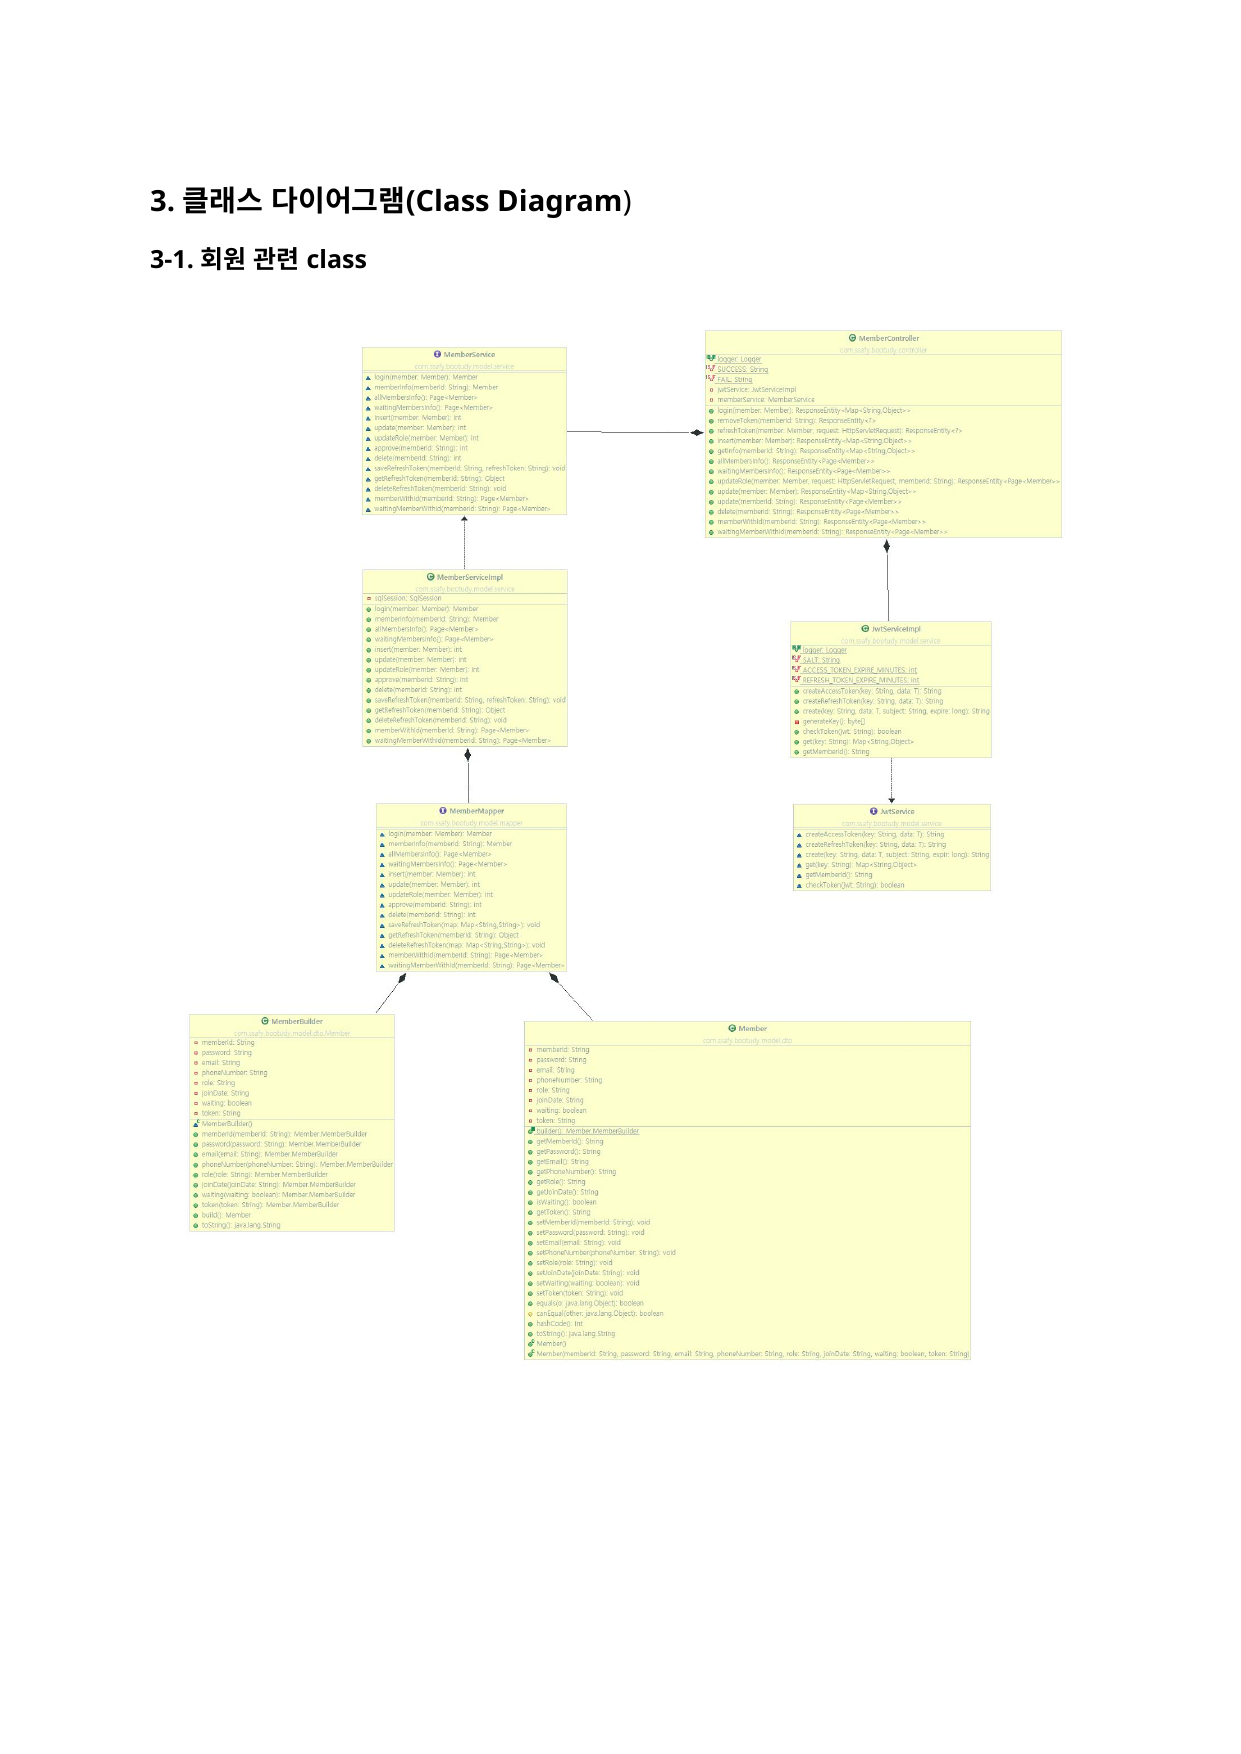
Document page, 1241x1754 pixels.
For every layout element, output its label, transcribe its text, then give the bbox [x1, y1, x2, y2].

picture [150, 295, 1090, 1388]
text 3-1. 회원 관련 class [150, 239, 1090, 276]
text 3. 클래스 다이어그램(Class Diagram) [150, 177, 1090, 219]
